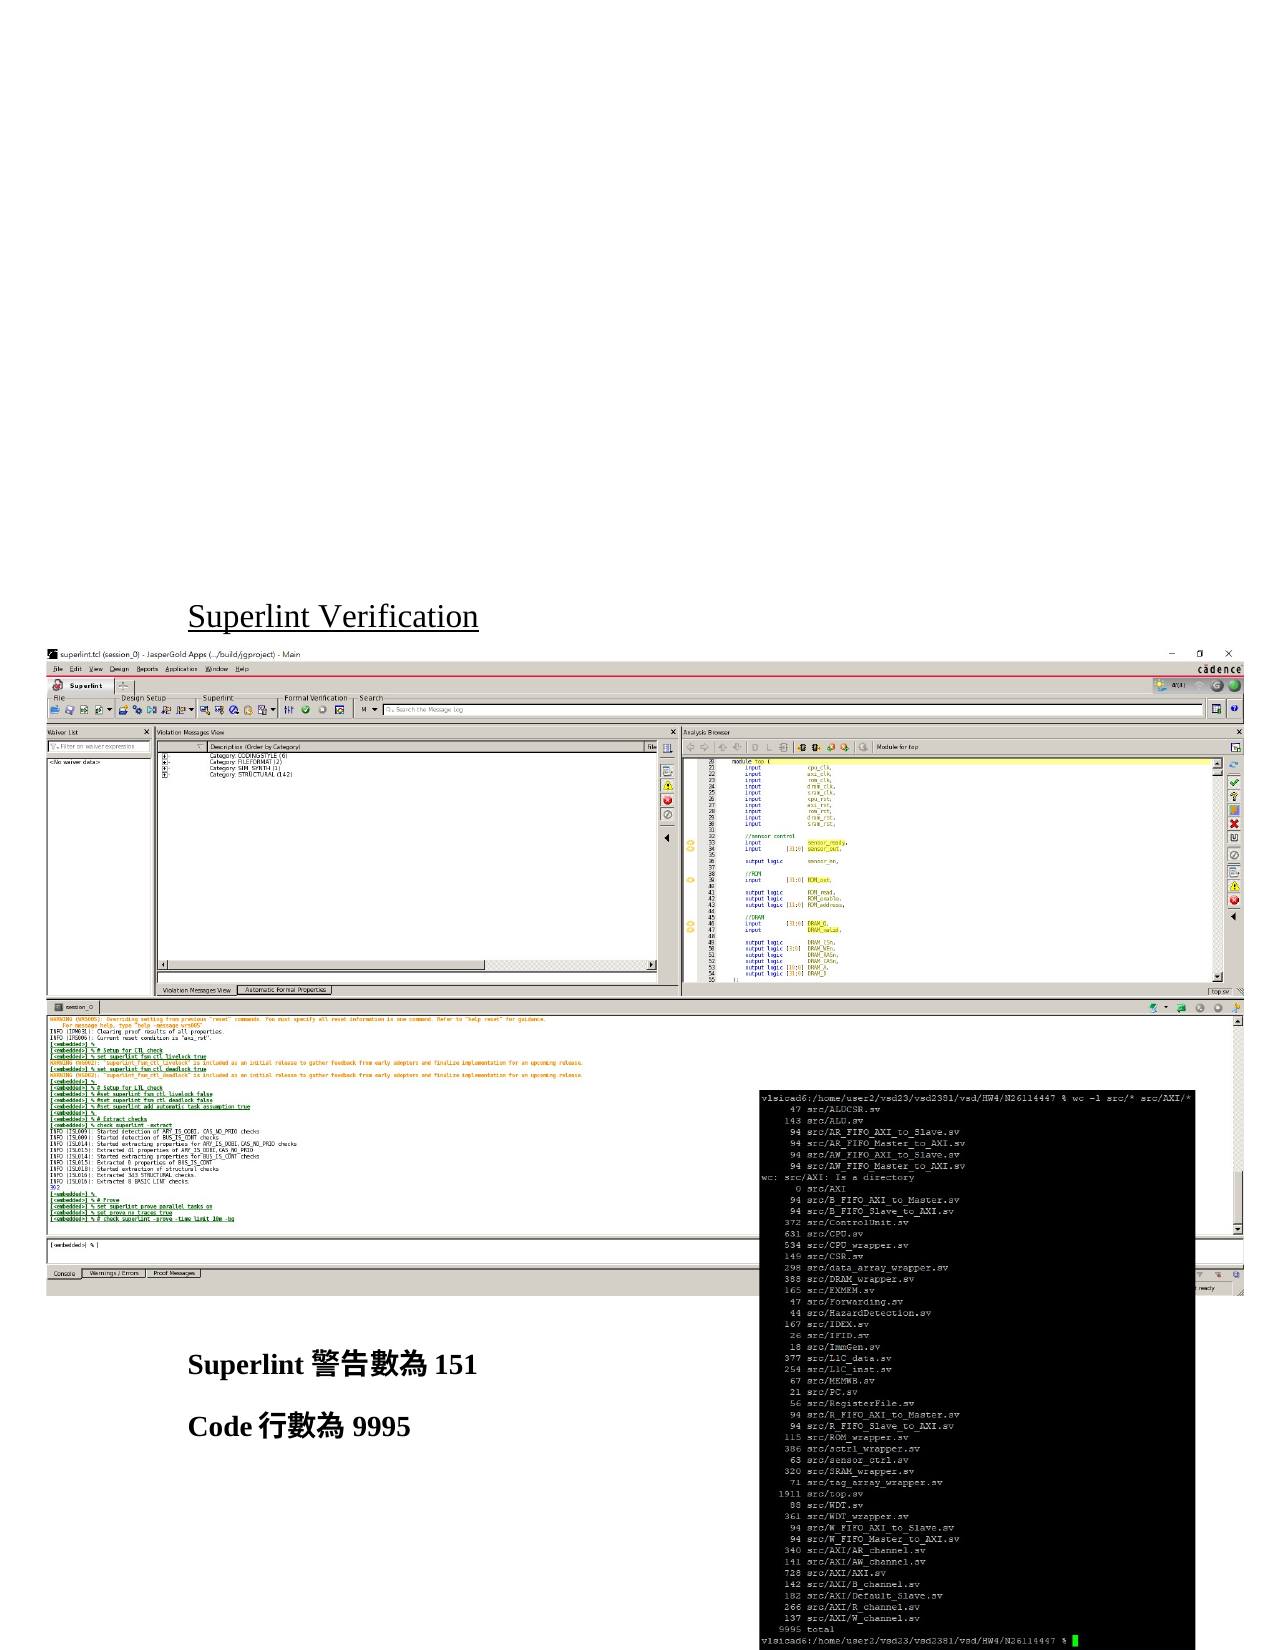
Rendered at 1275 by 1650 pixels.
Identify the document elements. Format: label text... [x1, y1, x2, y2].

text Superlint 警告數為151 [187, 1341, 759, 1383]
text Superlint Verification [187, 597, 1087, 635]
picture [46, 647, 1244, 1650]
text Code行數為 9995 [187, 1403, 759, 1445]
